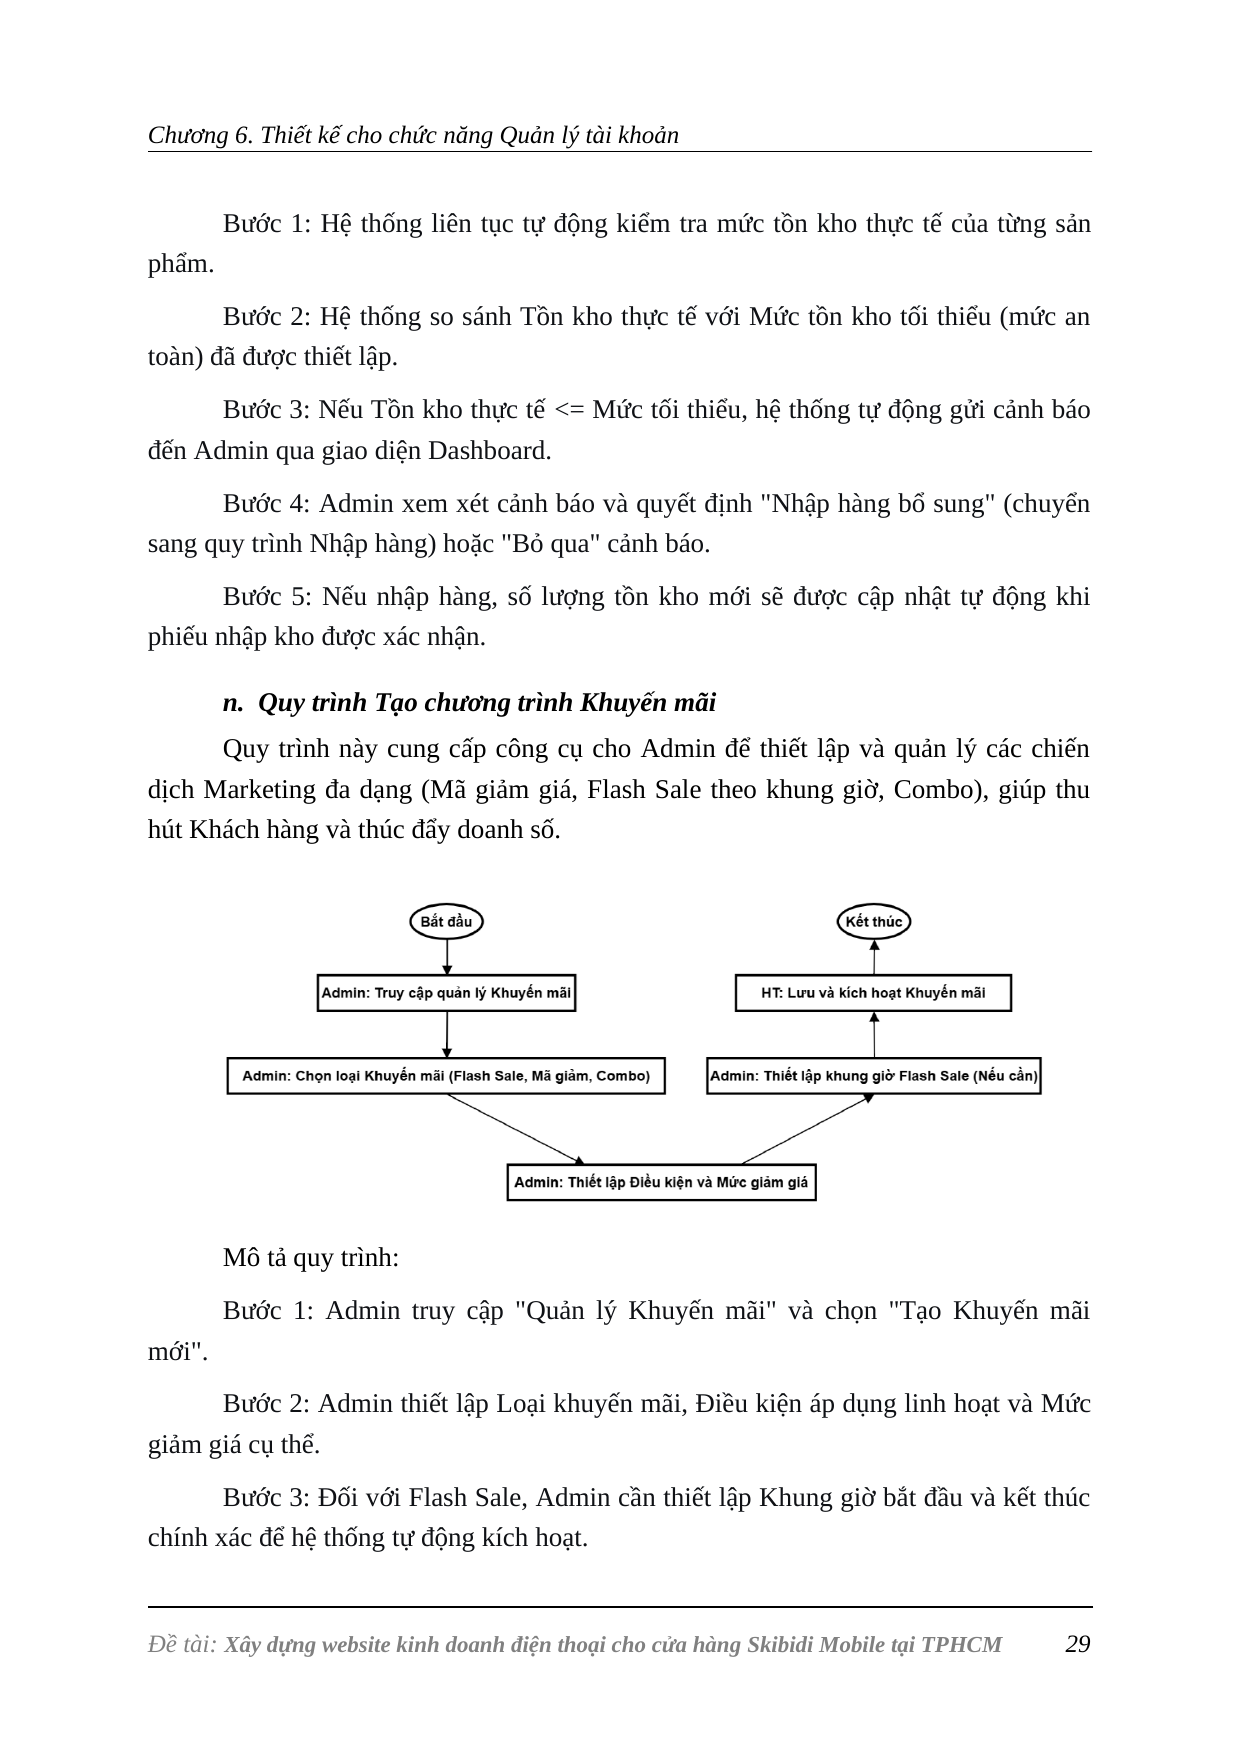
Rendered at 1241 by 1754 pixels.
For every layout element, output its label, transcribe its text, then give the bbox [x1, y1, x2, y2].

text Bước 2: Admin thiết lập Loại khuyến mãi, Điều kiện áp dụng linh hoạt và Mức giảm giá cụ thể. [148, 1387, 1092, 1459]
text Quy trình này cung cấp công cụ cho Admin để thiết lập và quản lý các chiến dịch Marketing đa dạng (Mã giảm giá, Flash Sale theo khung giờ, Combo), giúp thu hút Khách hàng và thúc đẩy doanh số. [148, 804, 1092, 844]
text Bước 3: Đối với Flash Sale, Admin cần thiết lập Khung giờ bắt đầu và kết thúc chính xác để hệ thống tự động kích hoạt. [148, 1481, 1092, 1552]
picture [181, 866, 1060, 1220]
text Mô tả quy trình: [148, 1241, 1092, 1272]
text Bước 2: Hệ thống so sánh Tồn kho thực tế với Mức tồn kho tối thiểu (mức an toàn) đã được thiết lập. [148, 300, 1092, 372]
text Bước 1: Hệ thống liên tục tự động kiểm tra mức tồn kho thực tế của từng sản phẩm. [148, 207, 1092, 278]
subtitle Quy trình Tạo chương trình Khuyến mãi [223, 686, 1092, 717]
text Quy trình này cung cấp công cụ cho Admin để thiết lập và quản lý các chiến dịch Marketing đa dạng (Mã giảm giá, Flash Sale theo khung giờ, Combo), giúp thu hút Khách hàng và thúc đẩy doanh số. [148, 733, 1092, 773]
text Bước 1: Admin truy cập "Quản lý Khuyến mãi" và chọn "Tạo Khuyến mãi mới". [148, 1294, 1092, 1366]
text Bước 5: Nếu nhập hàng, số lượng tồn kho mới sẽ được cập nhật tự động khi phiếu nhập kho được xác nhận. [148, 580, 1092, 652]
text Bước 3: Nếu Tồn kho thực tế <= Mức tối thiểu, hệ thống tự động gửi cảnh báo đến Admin qua giao diện Dashboard. [148, 393, 1092, 465]
text Bước 4: Admin xem xét cảnh báo và quyết định "Nhập hàng bổ sung" (chuyển sang quy trình Nhập hàng) hoặc "Bỏ qua" cảnh báo. [148, 487, 1092, 558]
